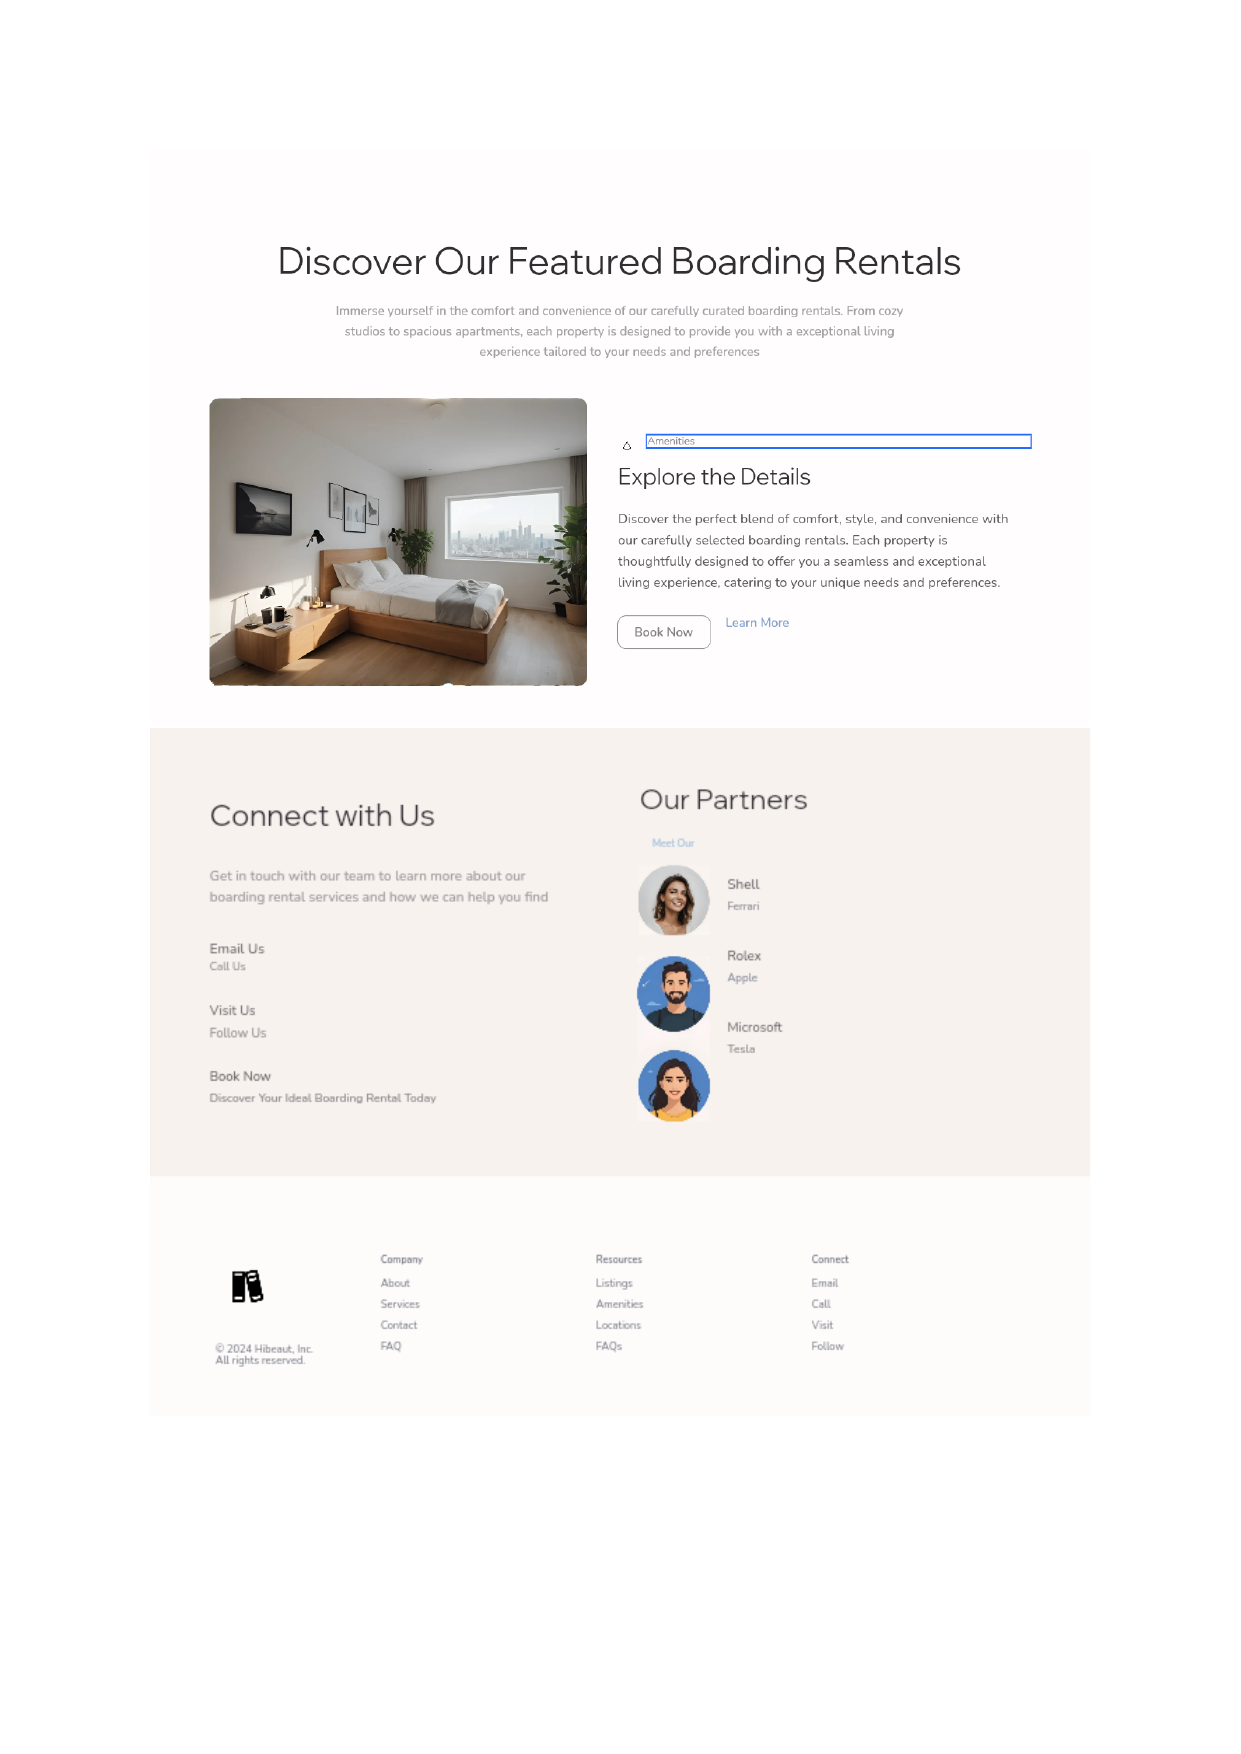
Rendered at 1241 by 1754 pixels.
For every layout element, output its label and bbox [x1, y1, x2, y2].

picture [150, 728, 1091, 1416]
picture [150, 150, 1091, 726]
